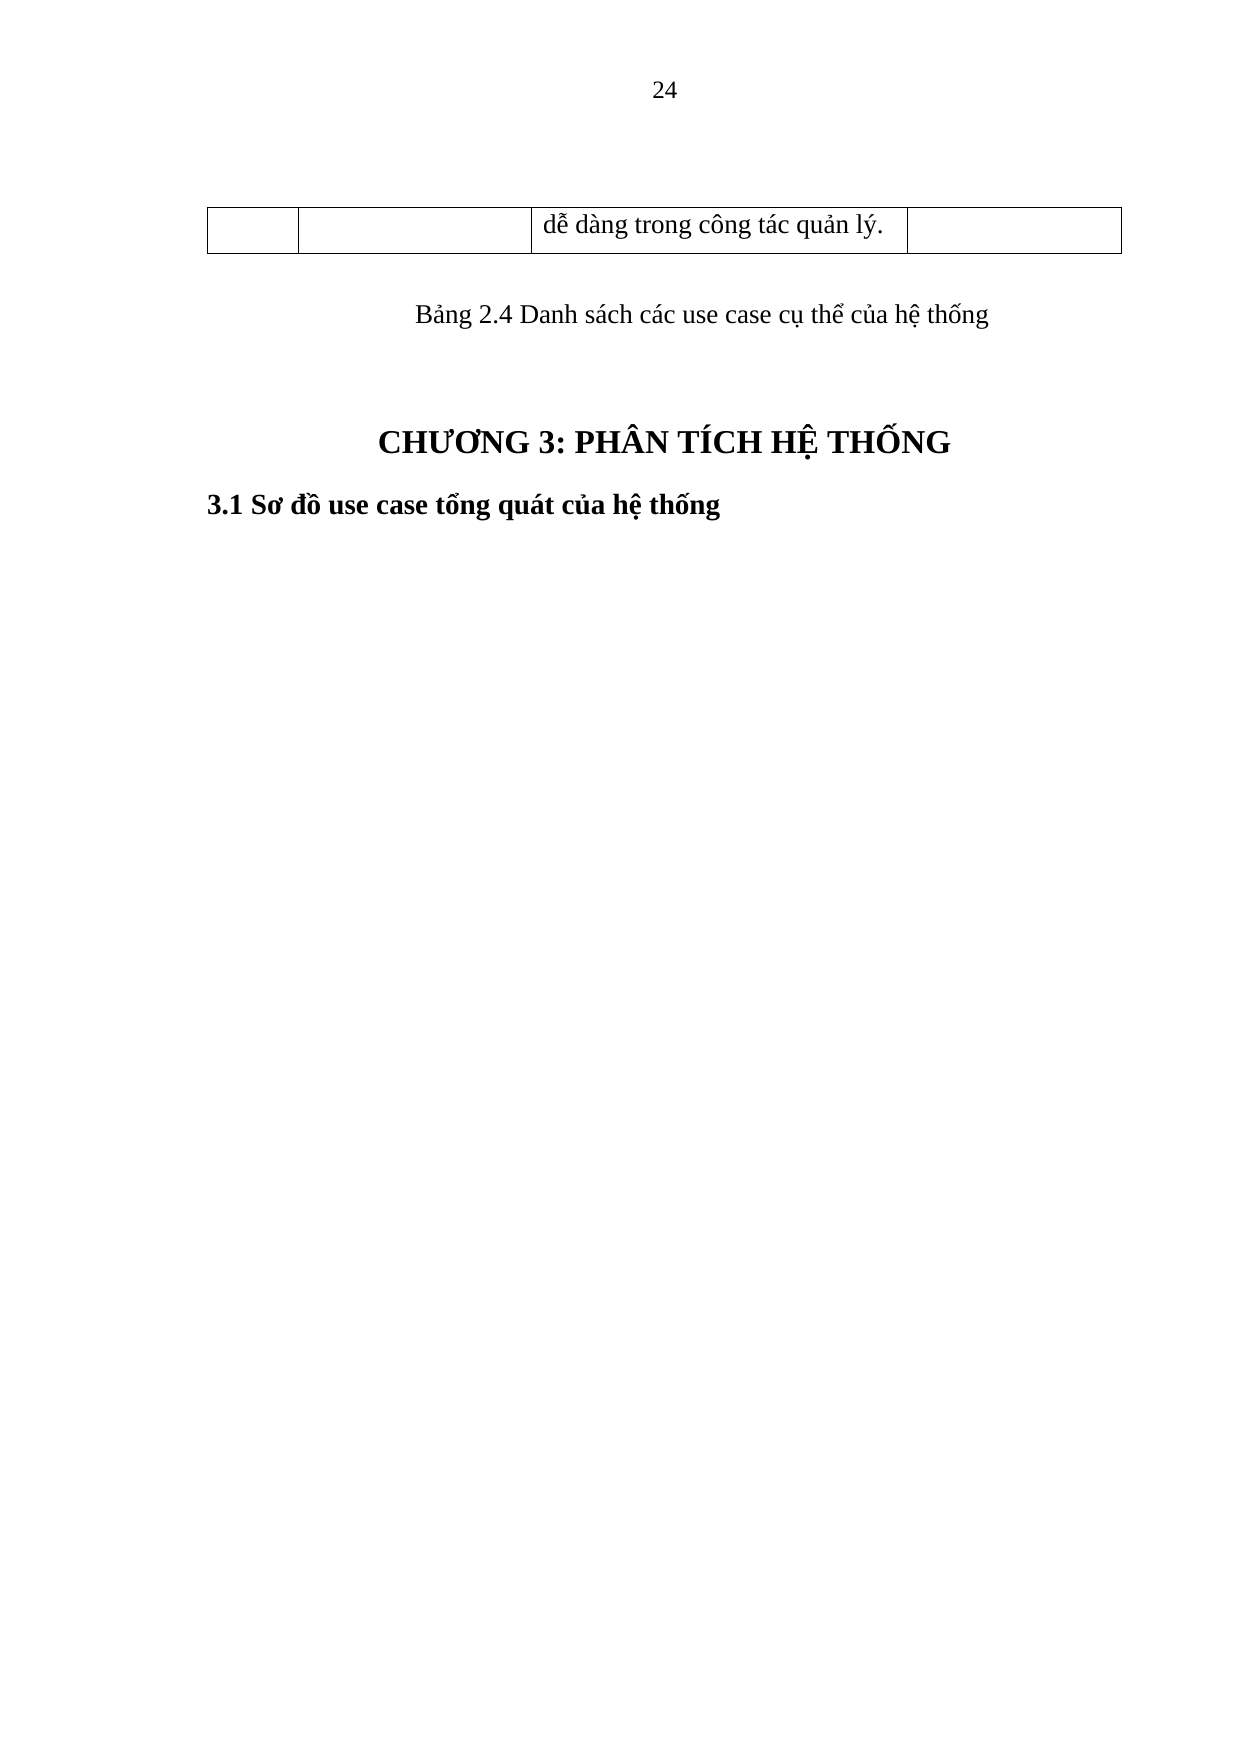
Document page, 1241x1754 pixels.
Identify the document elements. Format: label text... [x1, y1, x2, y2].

text CHƯƠNG 3: PHÂN TÍCH HỆ THỐNG [207, 422, 1122, 460]
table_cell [908, 208, 1121, 253]
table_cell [532, 208, 907, 253]
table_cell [299, 208, 531, 253]
text Bảng 2.4 Danh sách các use case cụ thể của hệ thống [207, 298, 1122, 329]
table_cell UC44 [208, 208, 298, 253]
text 3.1 Sơ đồ use case tổng quát của hệ thống [207, 487, 1122, 520]
